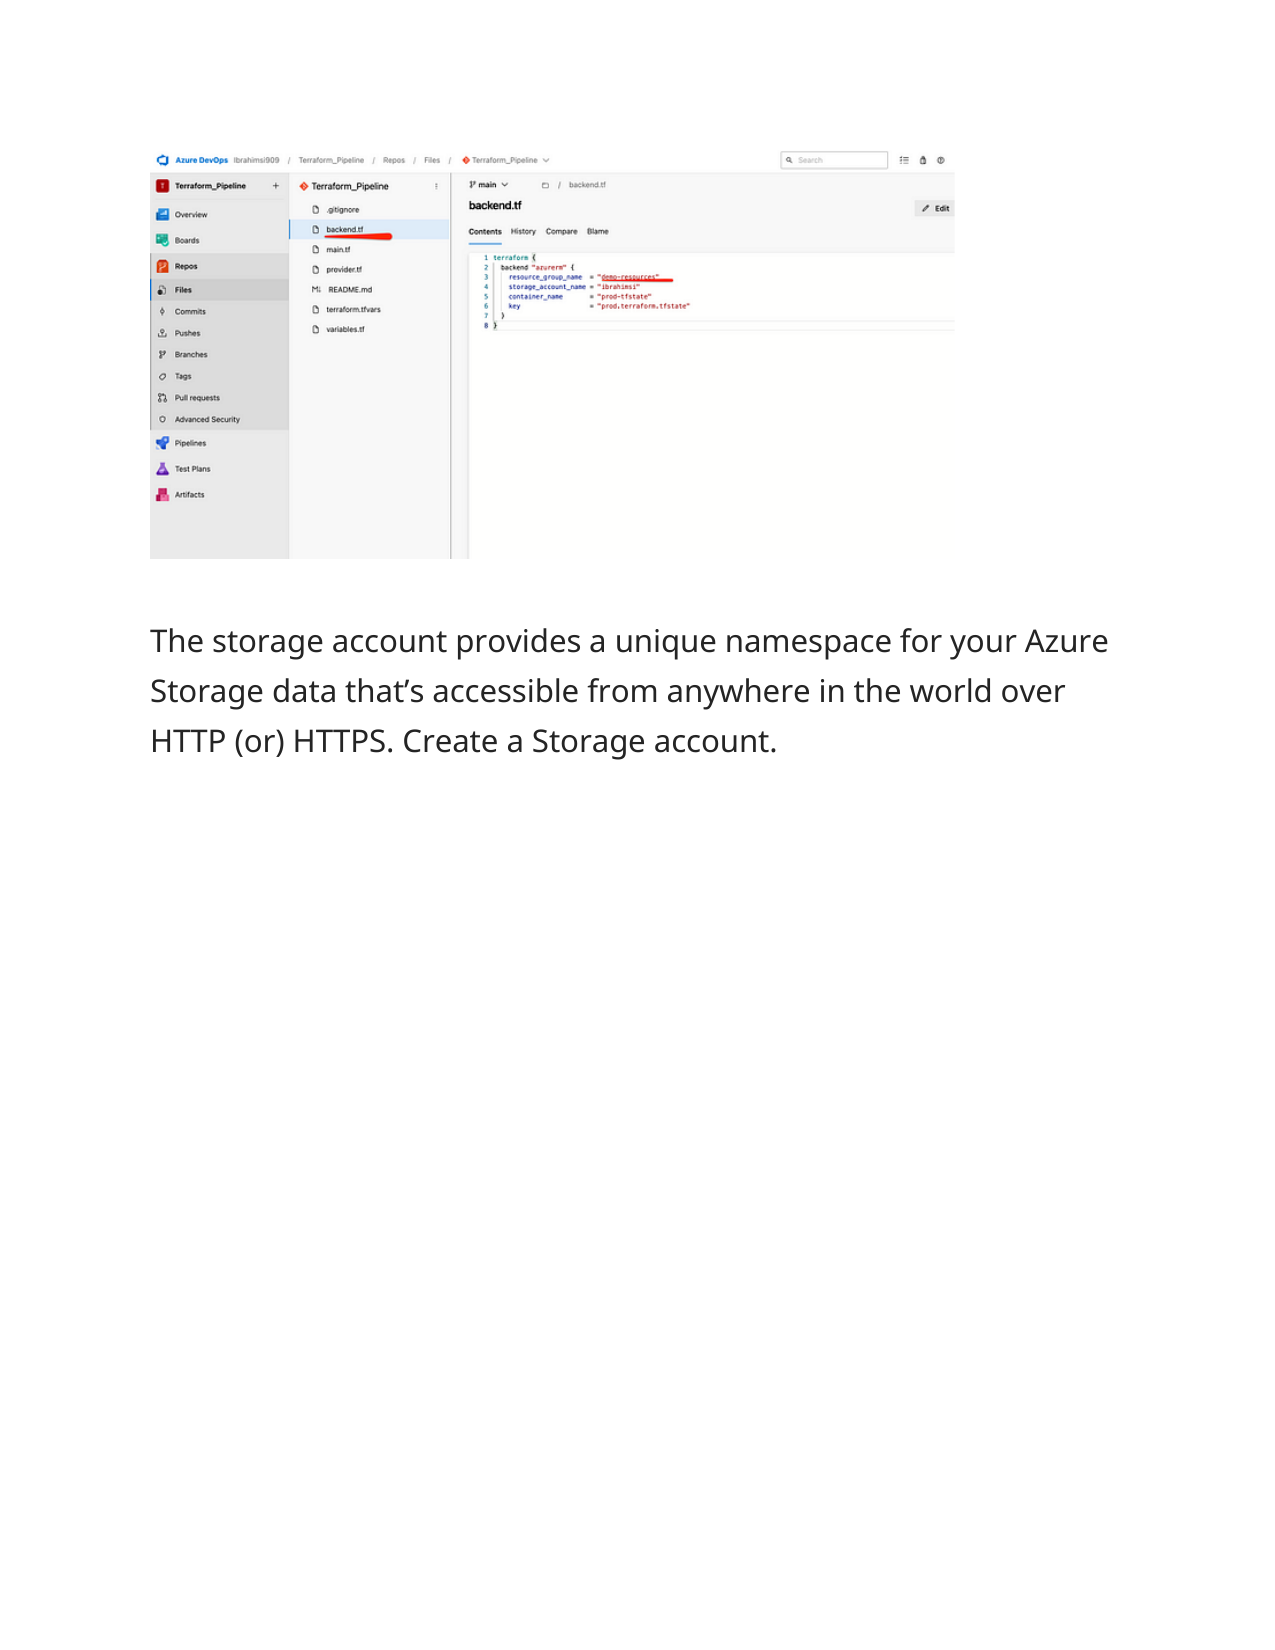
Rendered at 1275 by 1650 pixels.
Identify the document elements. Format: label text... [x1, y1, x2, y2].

text The storage account provides a unique namespace for your Azure Storage data that’s accessible from anywhere in the world over HTTP (or) HTTPS. Create a Storage account. [150, 612, 1125, 762]
picture [150, 150, 955, 559]
